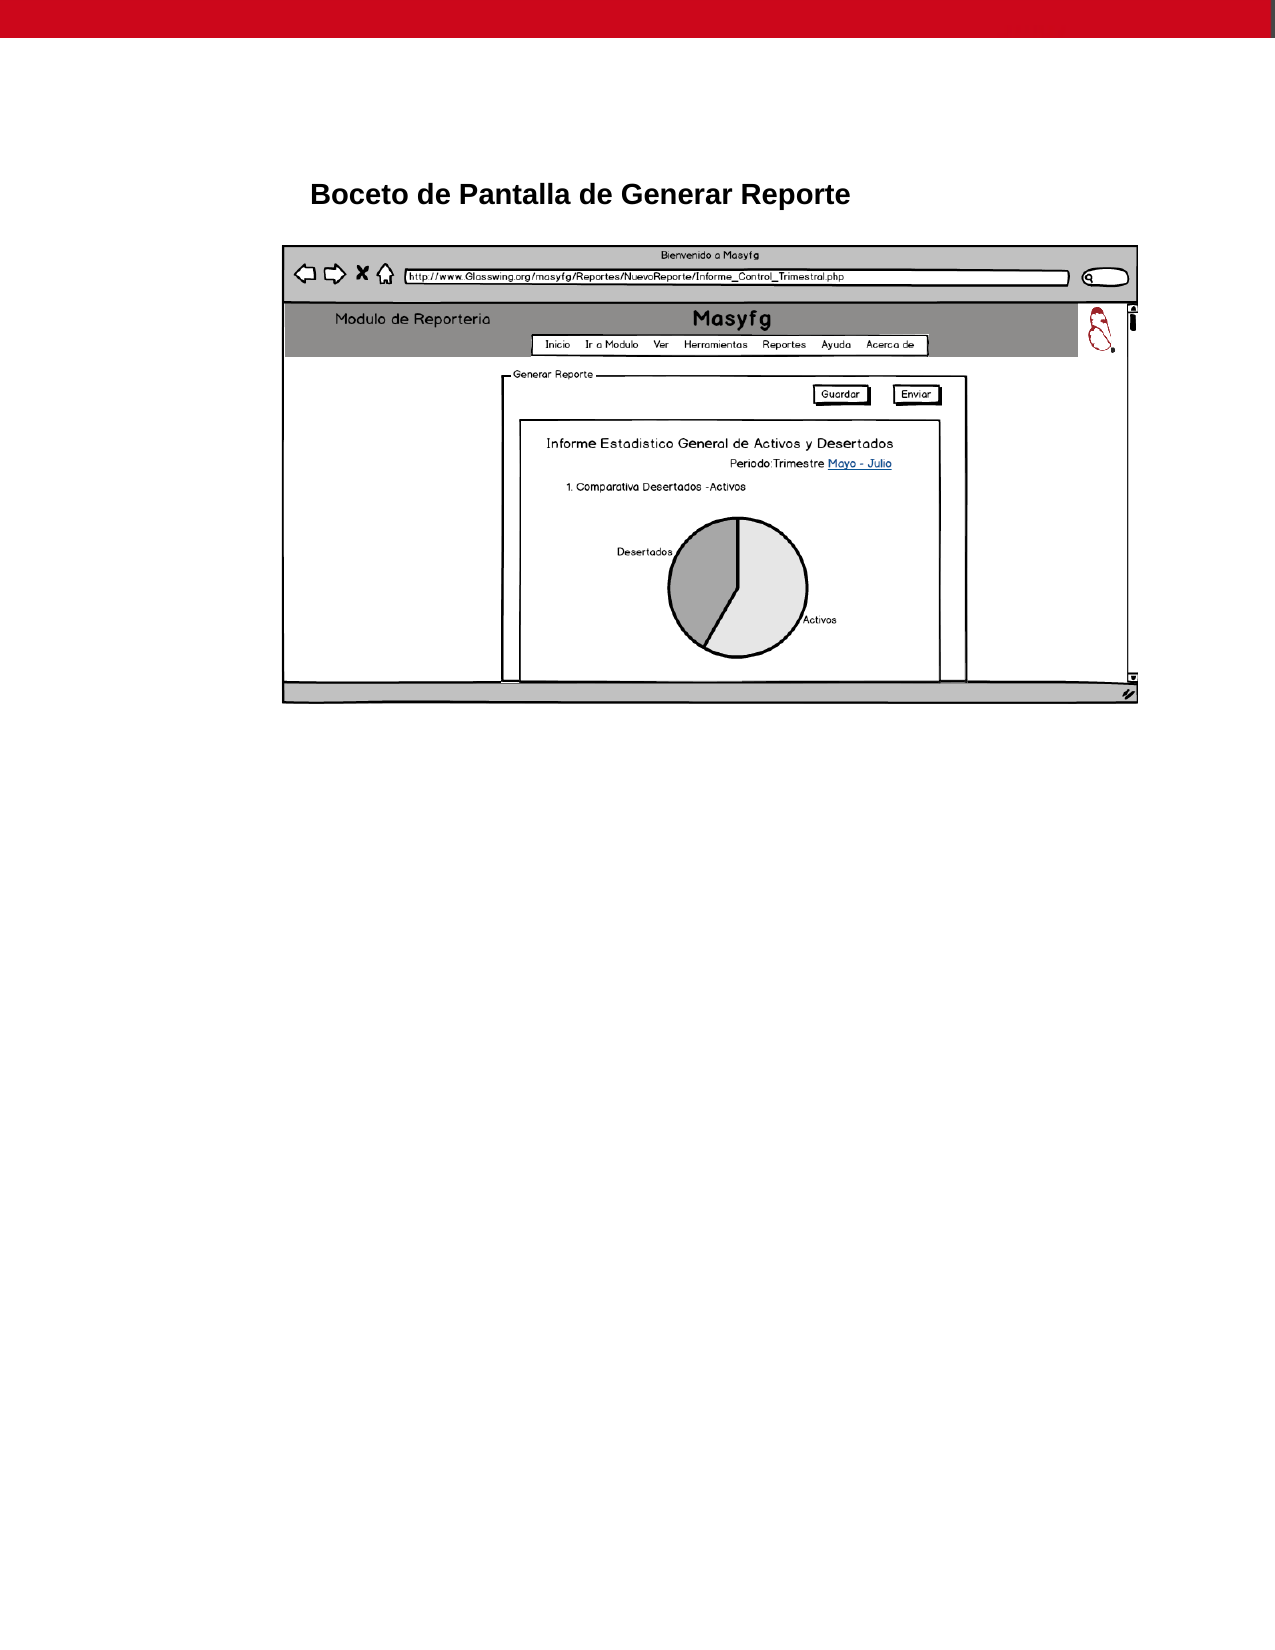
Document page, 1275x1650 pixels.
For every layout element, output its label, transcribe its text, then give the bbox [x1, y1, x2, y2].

text Boceto de Pantalla de Generar Reporte [310, 177, 1127, 211]
picture [281, 245, 1138, 704]
picture [0, 0, 1275, 38]
